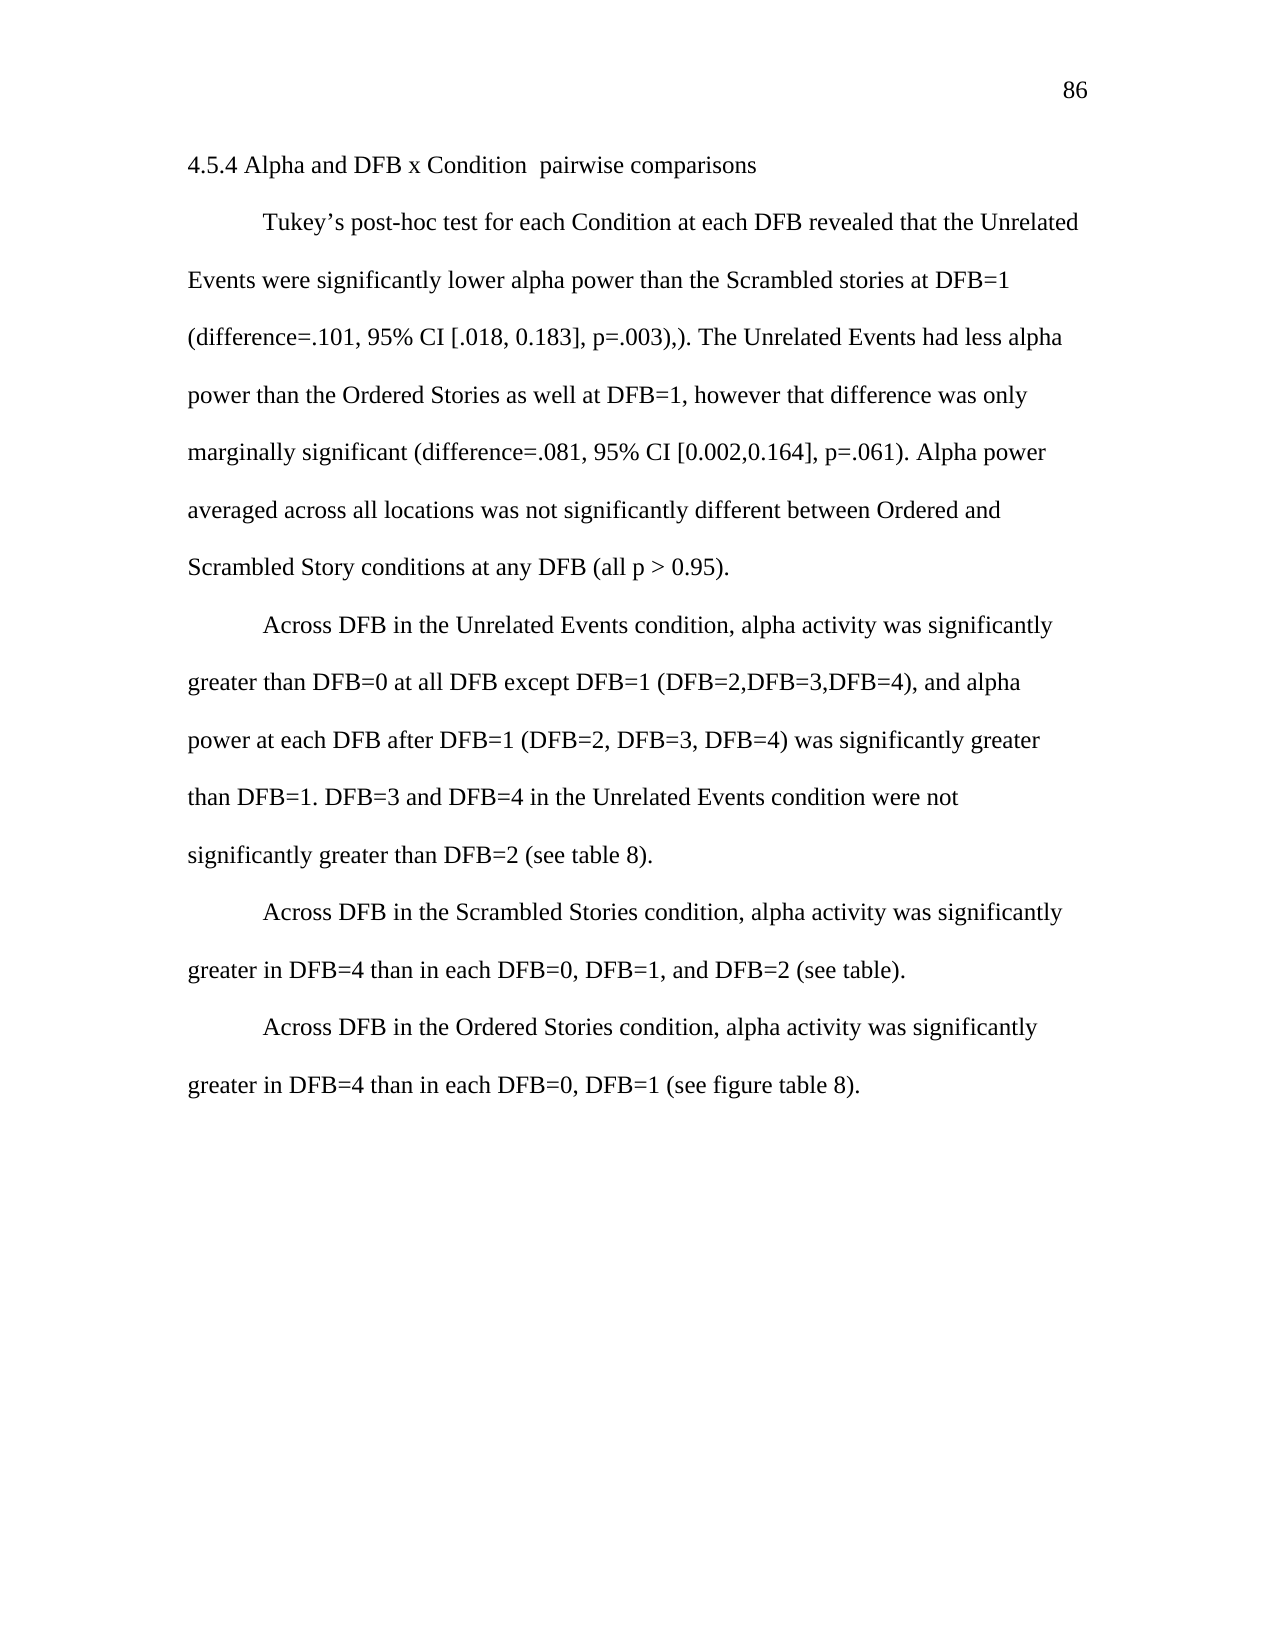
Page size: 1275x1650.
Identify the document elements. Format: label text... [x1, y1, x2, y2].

text Across DFB in the Scrambled Stories condition, alpha activity was significantly greater in DFB=4 than in each DFB=0, DFB=1, and DFB=2 (see table). [187, 897, 1087, 984]
subtitle 4.5.4 Alpha and DFB x Condition pairwise comparisons [187, 150, 1087, 179]
text Across DFB in the Unrelated Events condition, alpha activity was significantly greater than DFB=0 at all DFB except DFB=1 (DFB=2,DFB=3,DFB=4), and alpha power at each DFB after DFB=1 (DFB=2, DFB=3, DFB=4) was significantly greater than DFB=1. DFB=3 and DFB=4 in the Unrelated Events condition were not significantly greater than DFB=2 (see table 8). [187, 610, 1087, 869]
text Across DFB in the Ordered Stories condition, alpha activity was significantly greater in DFB=4 than in each DFB=0, DFB=1 (see figure table 8). [187, 1012, 1087, 1099]
text Tukey’s post-hoc test for each Condition at each DFB revealed that the Unrelated Events were significantly lower alpha power than the Scrambled stories at DFB=1 (difference=.101, 95% CI [.018, 0.183], p=.003),). The Unrelated Events had less alpha power than the Ordered Stories as well at DFB=1, however that difference was only marginally significant (difference=.081, 95% CI [0.002,0.164], p=.061). Alpha power averaged across all locations was not significantly different between Ordered and Scrambled Story conditions at any DFB (all p > 0.95). [187, 207, 1087, 581]
